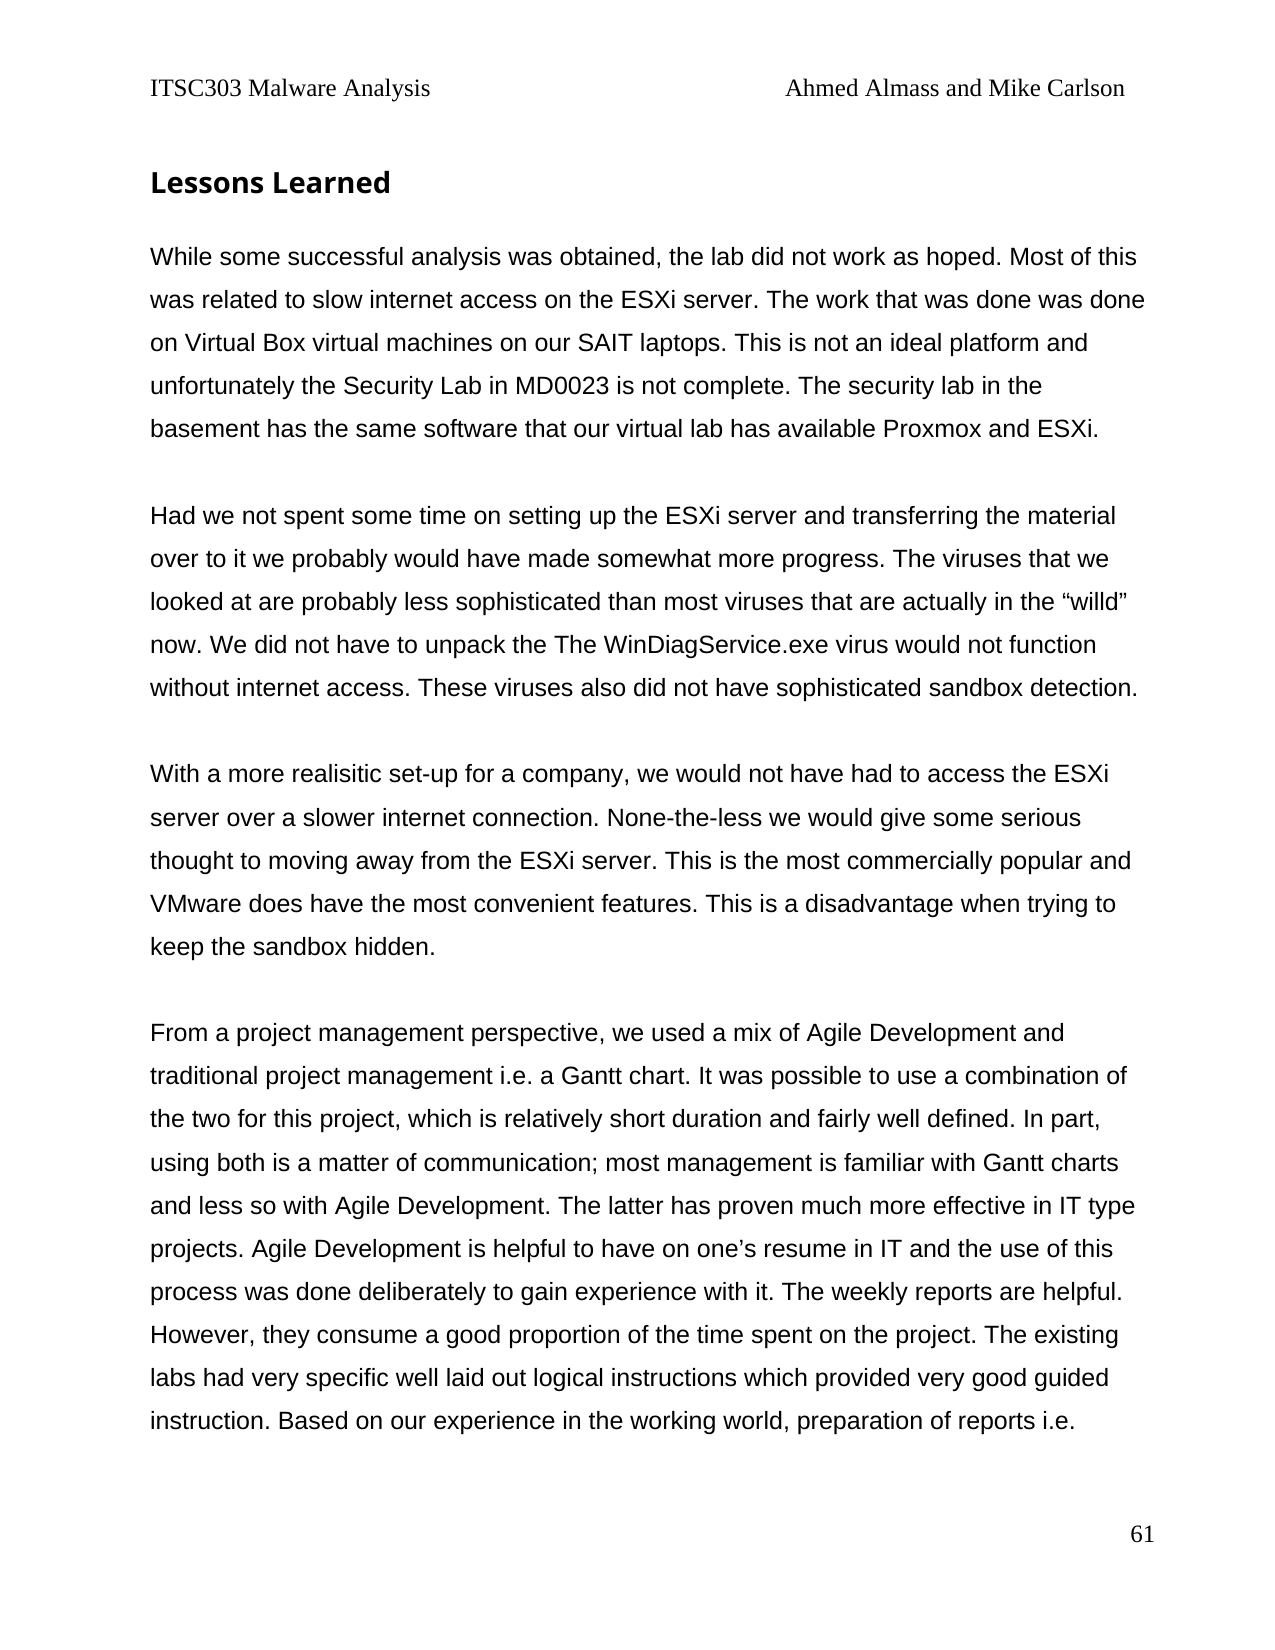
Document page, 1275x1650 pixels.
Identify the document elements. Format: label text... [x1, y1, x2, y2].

subtitle Lessons Learned [150, 162, 1155, 202]
text Had we not spent some time on setting up the ESXi server and transferring the material over to it we probably would have made somewhat more progress. The viruses that we looked at are probably less sophisticated than most viruses that are actually in the “willd” now. We did not have to unpack the The WinDiagService.exe virus would not function without internet access. These viruses also did not have sophisticated sandbox detection. [150, 501, 1155, 702]
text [150, 1018, 1155, 1435]
text While some successful analysis was obtained, the lab did not work as hoped. Most of this was related to slow internet access on the ESXi server. The work that was done was done on Virtual Box virtual machines on our SAIT laptops. This is not an ideal platform and unfortunately the Security Lab in MD0023 is not complete. The security lab in the basement has the same software that our virtual lab has available Proxmox and ESXi. [150, 242, 1155, 443]
text With a more realisitic set-up for a company, we would not have had to access the ESXi server over a slower internet connection. None-the-less we would give some serious thought to moving away from the ESXi server. This is the most commercially popular and VMware does have the most convenient features. This is a disadvantage when trying to keep the sandbox hidden. [150, 759, 1155, 961]
